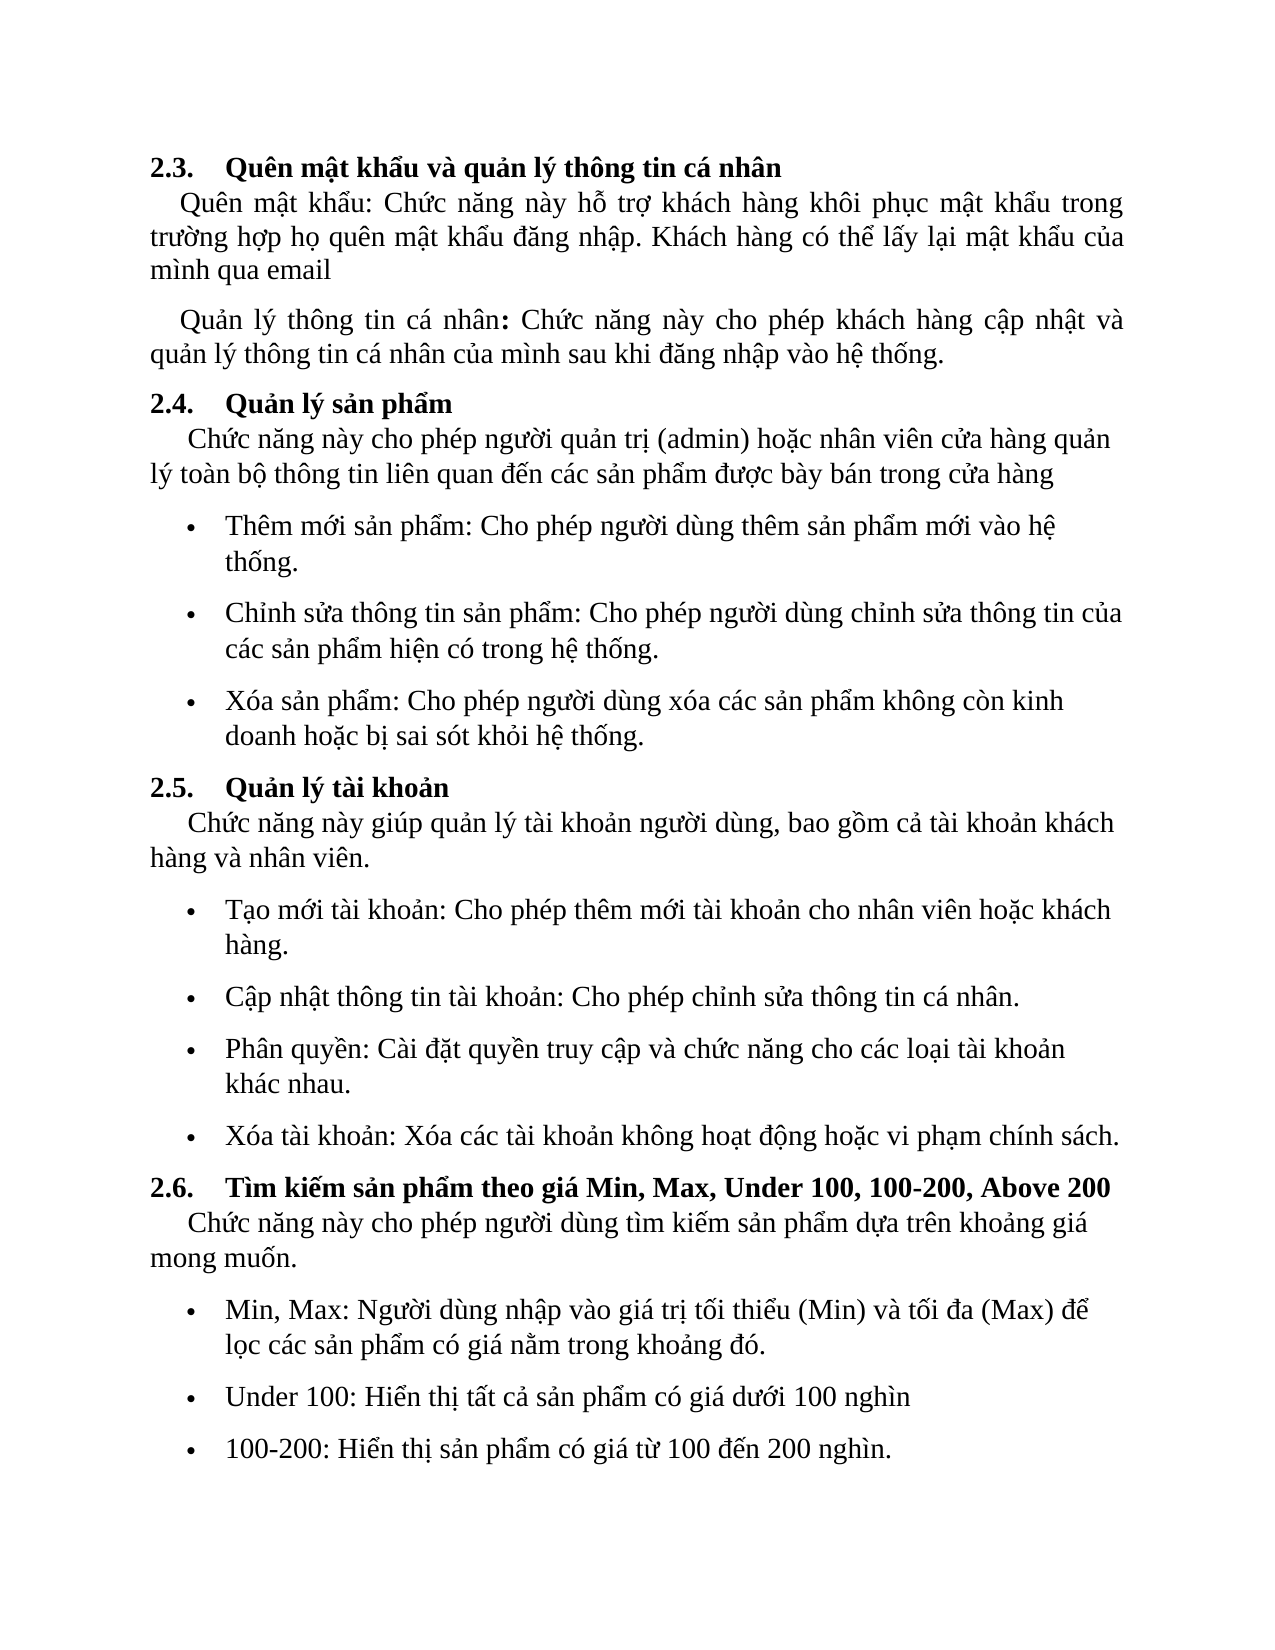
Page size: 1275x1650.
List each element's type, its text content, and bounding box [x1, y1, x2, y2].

list Phân quyền: Cài đặt quyền truy cập và chức năng cho các loại tài khoản khác nhau. [187, 1031, 1125, 1100]
text Chức năng này cho phép người quản trị (admin) hoặc nhân viên cửa hàng quản lý toàn bộ thông tin liên quan đến các sản phẩm được bày bán trong cửa hàng [150, 421, 1125, 490]
text Chức năng này giúp quản lý tài khoản người dùng, bao gồm cả tài khoản khách hàng và nhân viên. [150, 805, 1125, 874]
list Cập nhật thông tin tài khoản: Cho phép chỉnh sửa thông tin cá nhân. [187, 979, 1125, 1013]
subtitle Quên mật khẩu và quản lý thông tin cá nhân [150, 150, 1125, 183]
list 100-200: Hiển thị sản phẩm có giá từ 100 đến 200 nghìn. [187, 1431, 1125, 1465]
list Tạo mới tài khoản: Cho phép thêm mới tài khoản cho nhân viên hoặc khách hàng. [187, 892, 1125, 961]
list Thêm mới sản phẩm: Cho phép người dùng thêm sản phẩm mới vào hệ thống. [187, 508, 1125, 577]
subtitle Quản lý sản phẩm [150, 386, 1125, 420]
list Xóa tài khoản: Xóa các tài khoản không hoạt động hoặc vi phạm chính sách. [187, 1118, 1125, 1152]
text Quên mật khẩu: Chức năng này hỗ trợ khách hàng khôi phục mật khẩu trong trường hợp họ quên mật khẩu đăng nhập. Khách hàng có thể lấy lại mật khẩu của mình qua email [150, 185, 1125, 286]
text Chức năng này cho phép người dùng tìm kiếm sản phẩm dựa trên khoảng giá mong muốn. [150, 1205, 1125, 1274]
subtitle Quản lý tài khoản [150, 770, 1125, 803]
text Quản lý thông tin cá nhân: Chức năng này cho phép khách hàng cập nhật và quản lý thông tin cá nhân của mình sau khi đăng nhập vào hệ thống. [150, 302, 1125, 369]
list Xóa sản phẩm: Cho phép người dùng xóa các sản phẩm không còn kinh doanh hoặc bị sai sót khỏi hệ thống. [187, 683, 1125, 751]
subtitle Tìm kiếm sản phẩm theo giá Min, Max, Under 100, 100-200, Above 200 [150, 1170, 1125, 1203]
list Min, Max: Người dùng nhập vào giá trị tối thiểu (Min) và tối đa (Max) để lọc các sản phẩm có giá nằm trong khoảng đó. [187, 1292, 1125, 1361]
list Chỉnh sửa thông tin sản phẩm: Cho phép người dùng chỉnh sửa thông tin của các sản phẩm hiện có trong hệ thống. [187, 596, 1125, 664]
list Under 100: Hiển thị tất cả sản phẩm có giá dưới 100 nghìn [187, 1379, 1125, 1413]
